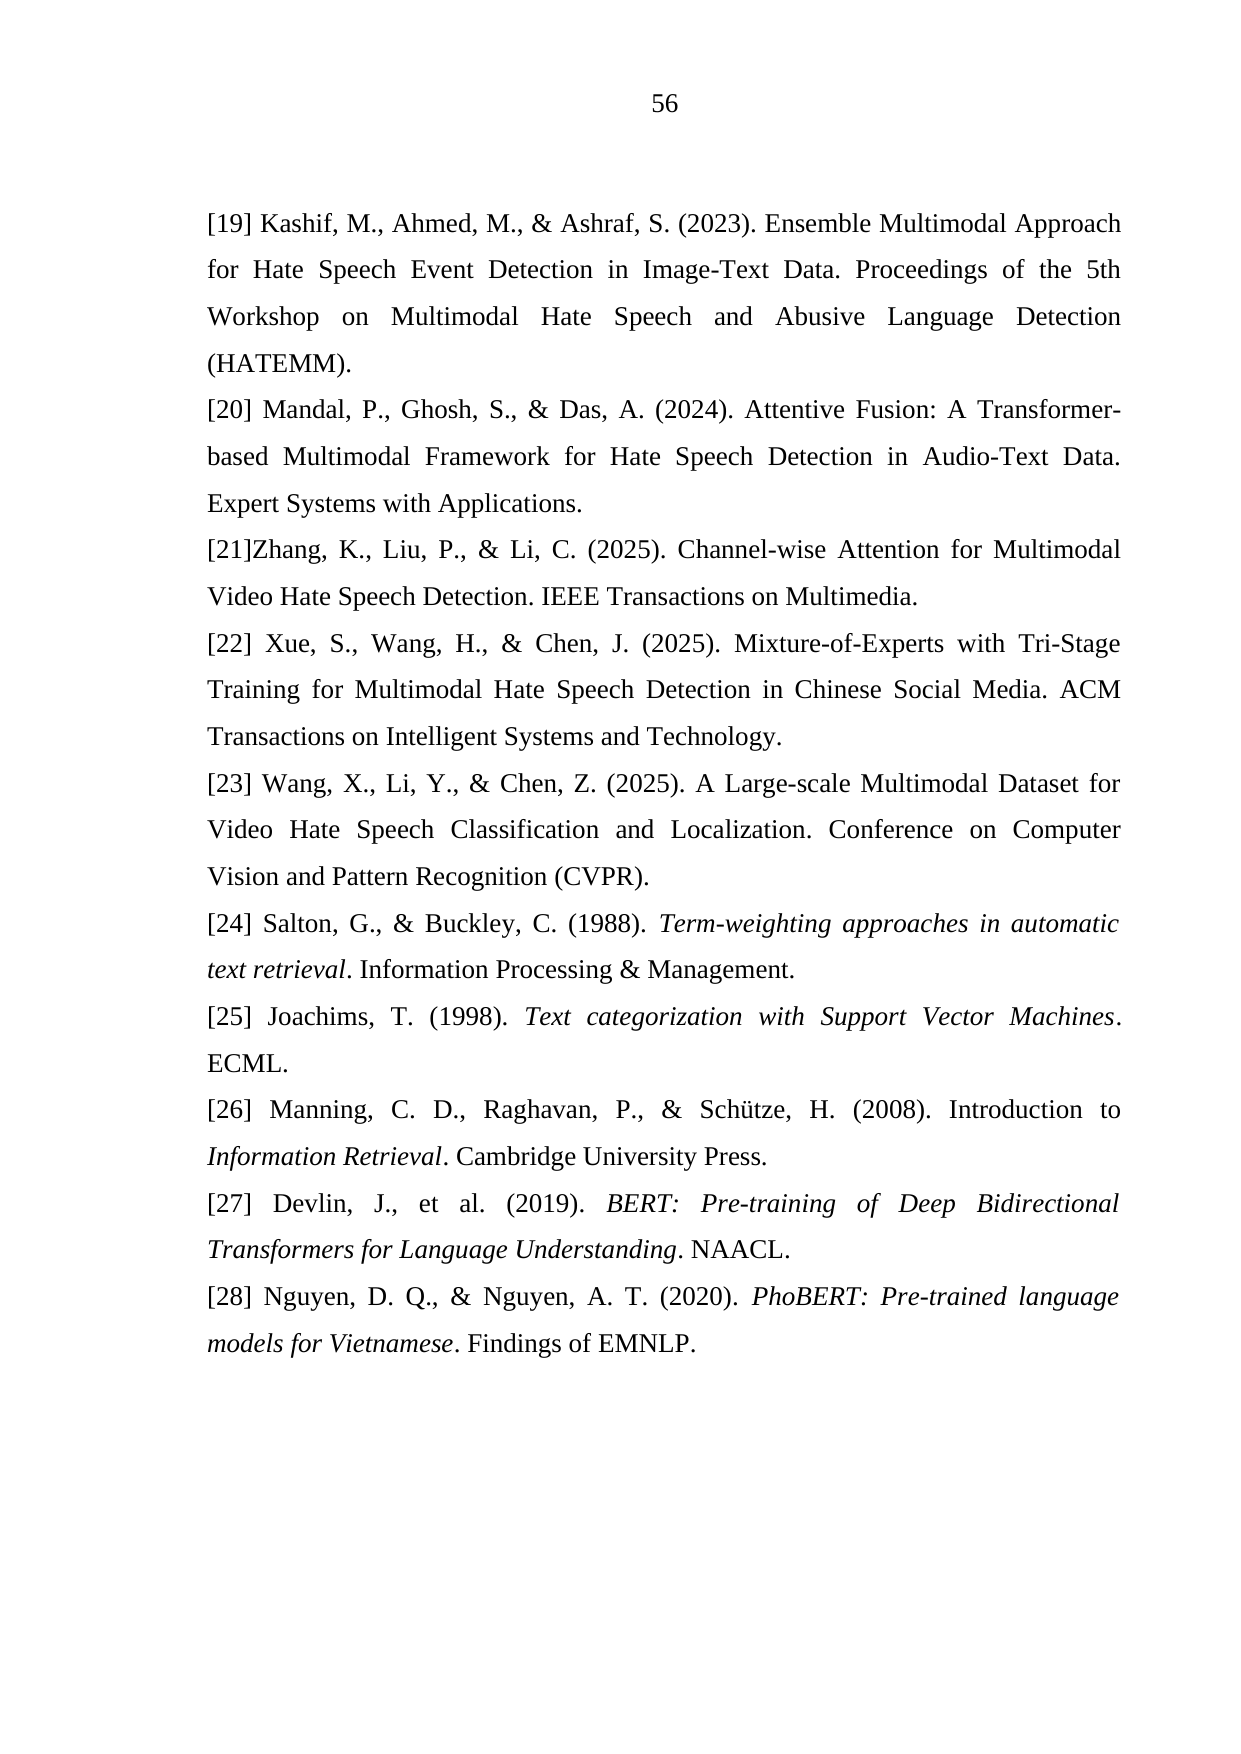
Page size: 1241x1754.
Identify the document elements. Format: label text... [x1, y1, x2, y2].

text [19] Kashif, M., Ahmed, M., & Ashraf, S. (2023). Ensemble Multimodal Approach for Hate Speech Event Detection in Image-Text Data. Proceedings of the 5th Workshop on Multimodal Hate Speech and Abusive Language Detection (HATEMM). [207, 207, 1122, 378]
text [28] Nguyen, D. Q., & Nguyen, A. T. (2020). PhoBERT: Pre-trained language models for Vietnamese. Findings of EMNLP. [207, 1280, 1122, 1358]
text [22] Xue, S., Wang, H., & Chen, J. (2025). Mixture-of-Experts with Tri-Stage Training for Multimodal Hate Speech Detection in Chinese Social Media. ACM Transactions on Intelligent Systems and Technology. [207, 627, 1122, 751]
text [25] Joachims, T. (1998). Text categorization with Support Vector Machines. ECML. [207, 1000, 1122, 1078]
text [21]Zhang, K., Liu, P., & Li, C. (2025). Channel-wise Attention for Multimodal Video Hate Speech Detection. IEEE Transactions on Multimedia. [207, 533, 1122, 611]
text [23] Wang, X., Li, Y., & Chen, Z. (2025). A Large-scale Multimodal Dataset for Video Hate Speech Classification and Localization. Conference on Computer Vision and Pattern Recognition (CVPR). [207, 767, 1122, 891]
text [26] Manning, C. D., Raghavan, P., & Schütze, H. (2008). Introduction to Information Retrieval. Cambridge University Press. [207, 1093, 1122, 1171]
text [20] Mandal, P., Ghosh, S., & Das, A. (2024). Attentive Fusion: A Transformer-based Multimodal Framework for Hate Speech Detection in Audio-Text Data. Expert Systems with Applications. [207, 393, 1122, 518]
text [27] Devlin, J., et al. (2019). BERT: Pre-training of Deep Bidirectional Transformers for Language Understanding. NAACL. [207, 1187, 1122, 1264]
text [24] Salton, G., & Buckley, C. (1988). Term-weighting approaches in automatic text retrieval. Information Processing & Management. [207, 907, 1122, 984]
